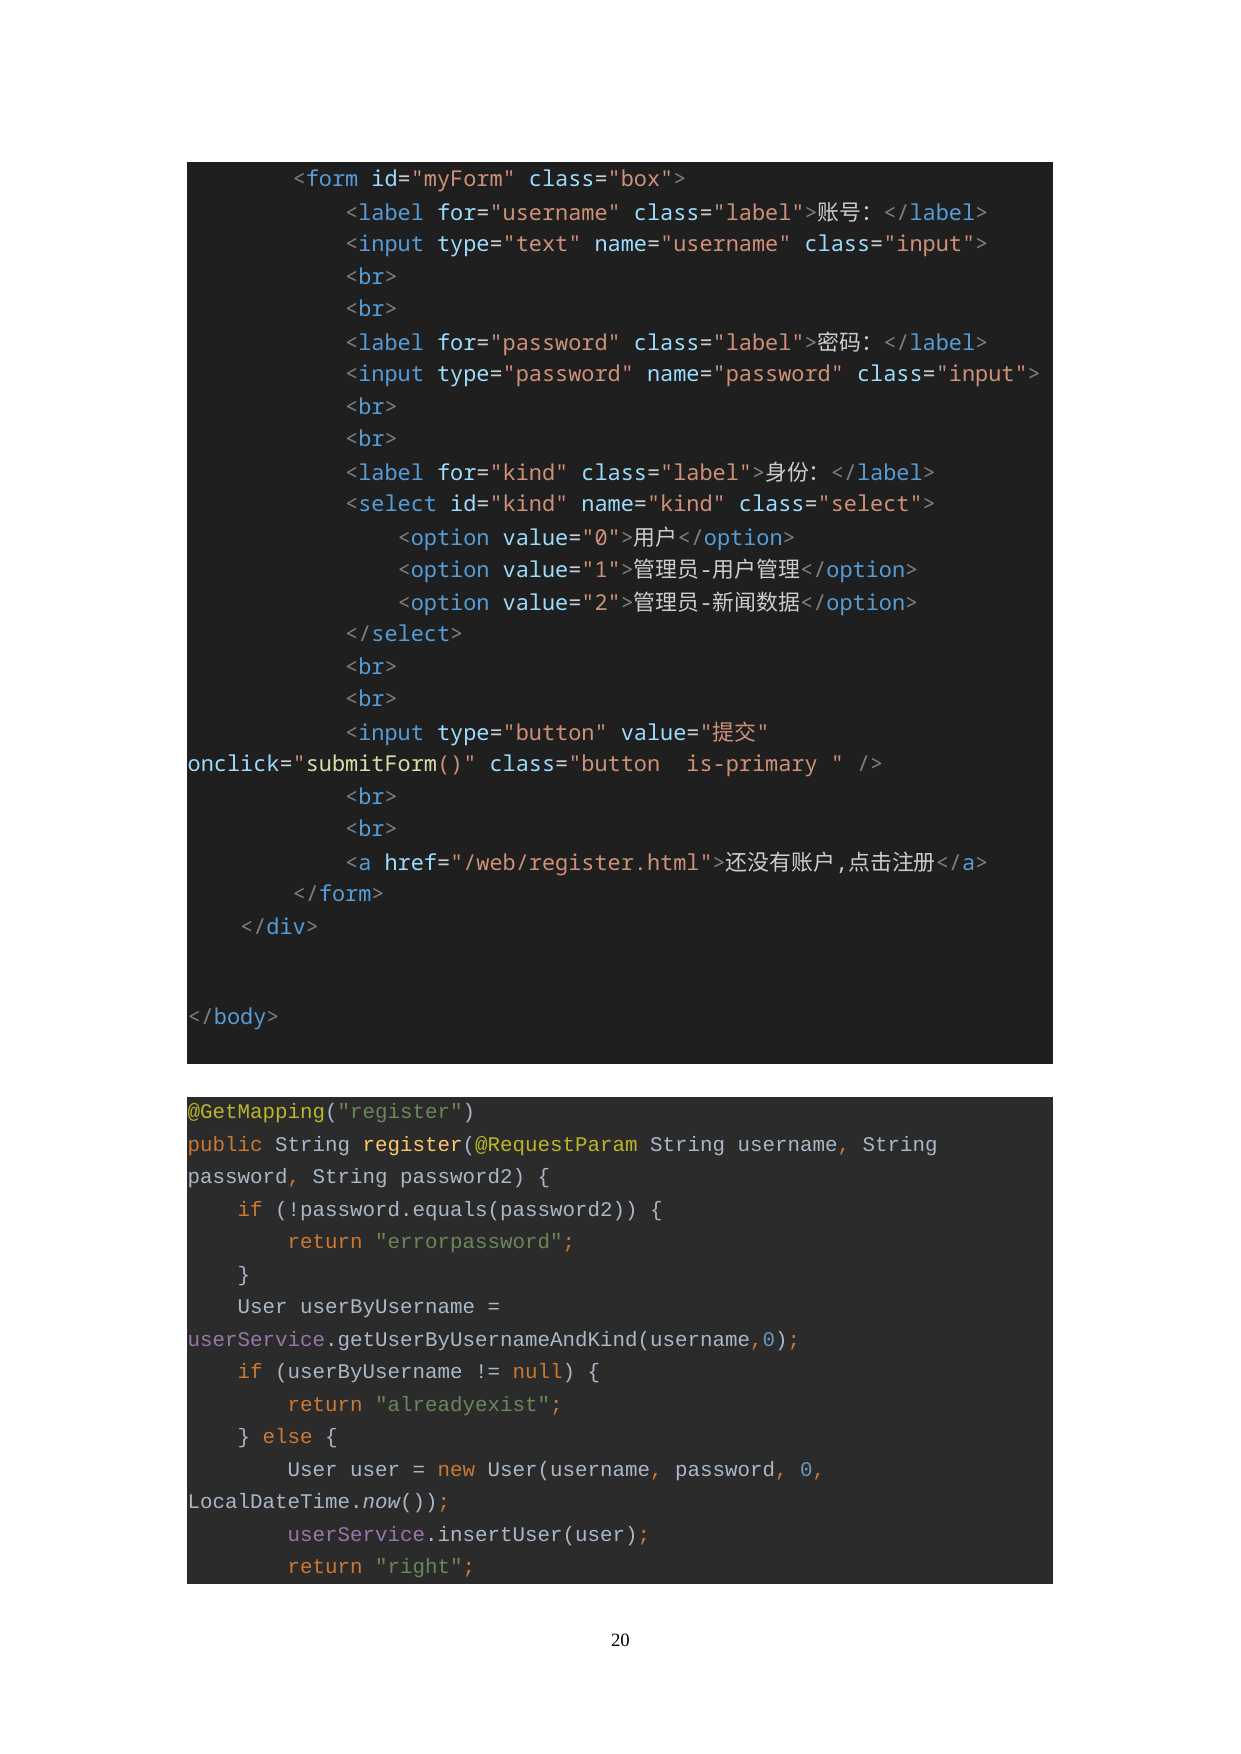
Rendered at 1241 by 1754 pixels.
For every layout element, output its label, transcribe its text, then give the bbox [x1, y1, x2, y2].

text <a href="/web/register.html">还没有账户,点击注册</a> [187, 844, 1053, 877]
text </div> [187, 909, 1053, 942]
text <form id="myForm" class="box"> [187, 162, 1053, 194]
text <input type="button" value="提交" onclick="submitForm()" class="button is-primary " /> [187, 714, 1053, 779]
text </form> [187, 877, 1053, 909]
text <br> [187, 779, 1053, 812]
text <input type="password" name="password" class="input"> [187, 357, 1053, 389]
text <input type="text" name="username" class="input"> [187, 227, 1053, 259]
text <br> [187, 649, 1053, 682]
text </select> [187, 617, 1053, 649]
text <label for="password" class="label">密码：</label> [187, 324, 1053, 357]
text <option value="1">管理员-用户管理</option> [187, 552, 1053, 584]
text <br> [187, 422, 1053, 454]
text <select id="kind" name="kind" class="select"> [187, 487, 1053, 519]
text <option value="0">用户</option> [187, 519, 1053, 552]
text <option value="2">管理员-新闻数据</option> [187, 584, 1053, 617]
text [187, 1097, 1053, 1584]
text <label for="username" class="label">账号：</label> [187, 194, 1053, 227]
text <br> [187, 389, 1053, 422]
text <br> [187, 812, 1053, 844]
text <label for="kind" class="label">身份：</label> [187, 454, 1053, 487]
text </body> [187, 999, 1053, 1032]
text <br> [187, 682, 1053, 714]
text <br> [187, 292, 1053, 324]
text <br> [187, 259, 1053, 292]
